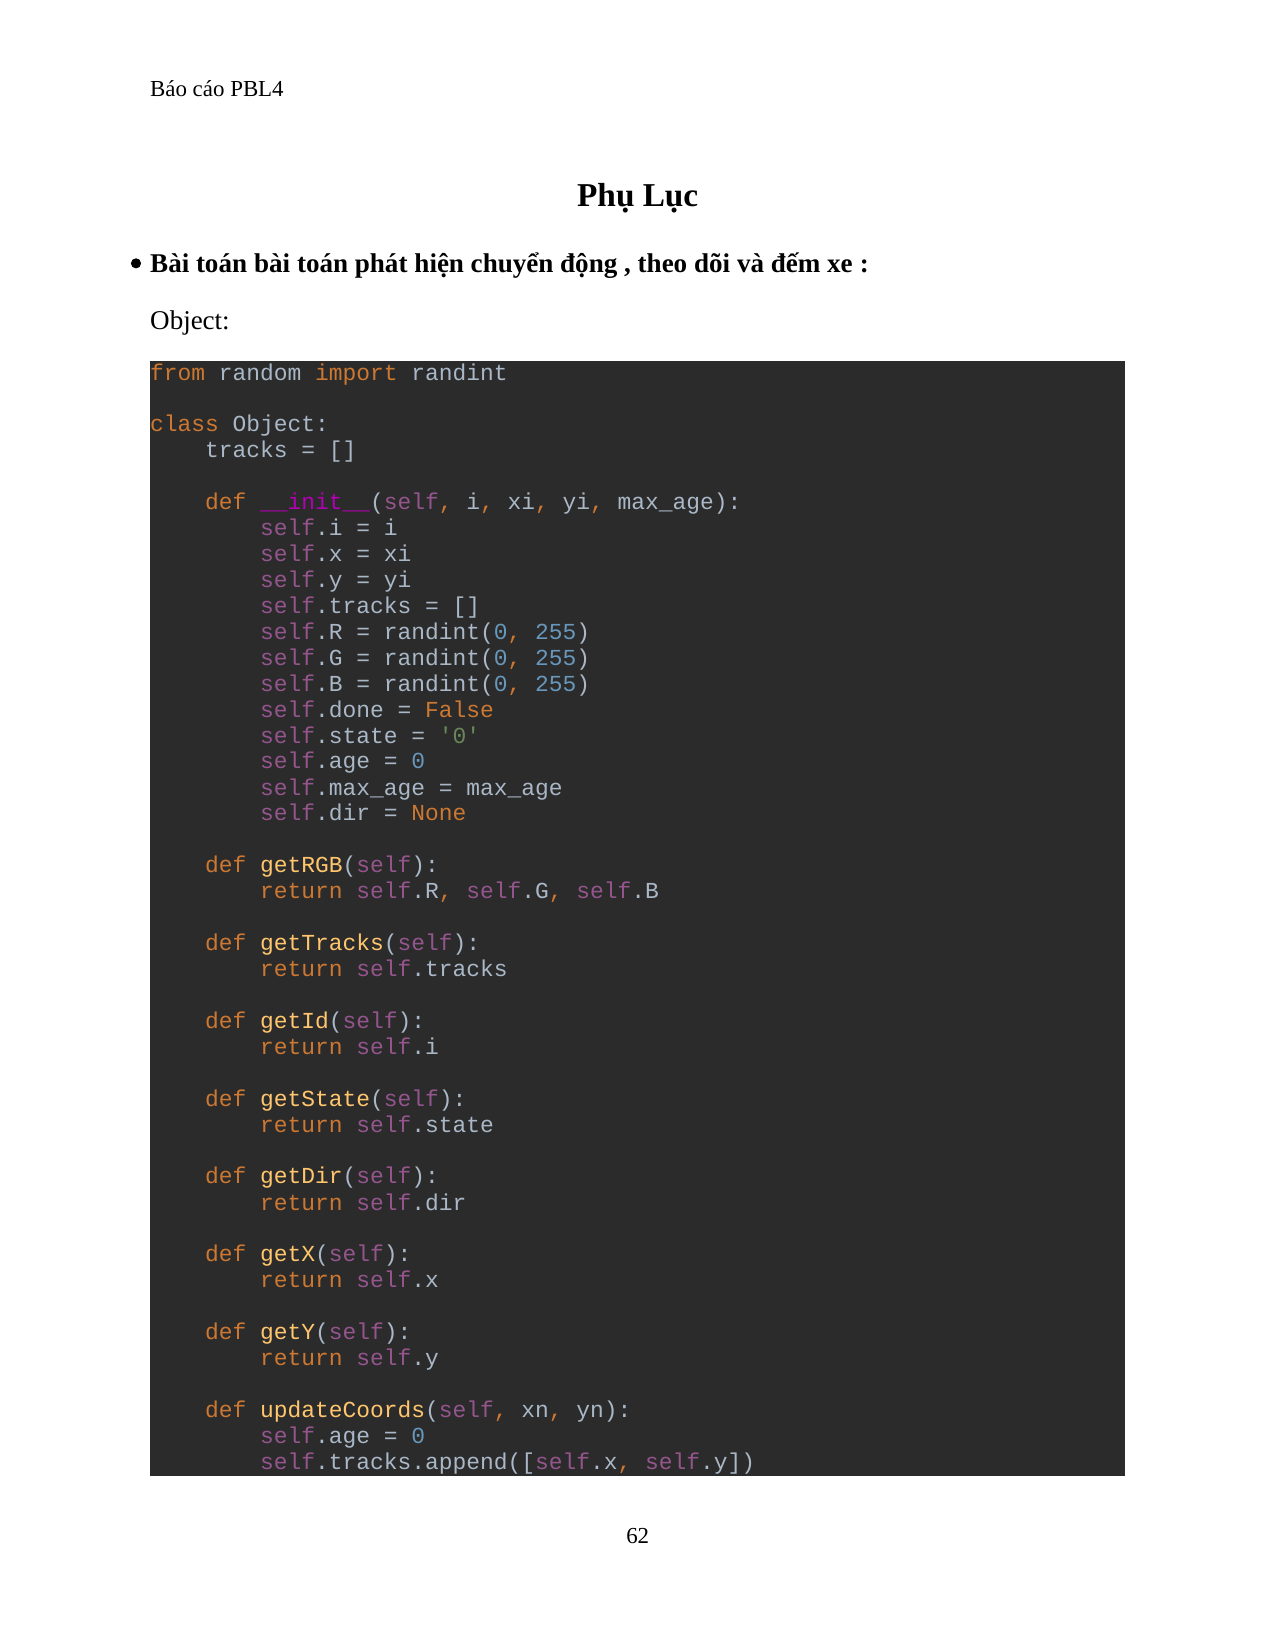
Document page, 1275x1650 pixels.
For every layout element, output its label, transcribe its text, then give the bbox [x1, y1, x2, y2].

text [150, 361, 1125, 1476]
text Object: [150, 304, 1125, 335]
list Bài toán bài toán phát hiện chuyển động , theo dõi và đếm xe : [131, 247, 1125, 279]
subtitle Phụ Lục [150, 175, 1125, 213]
